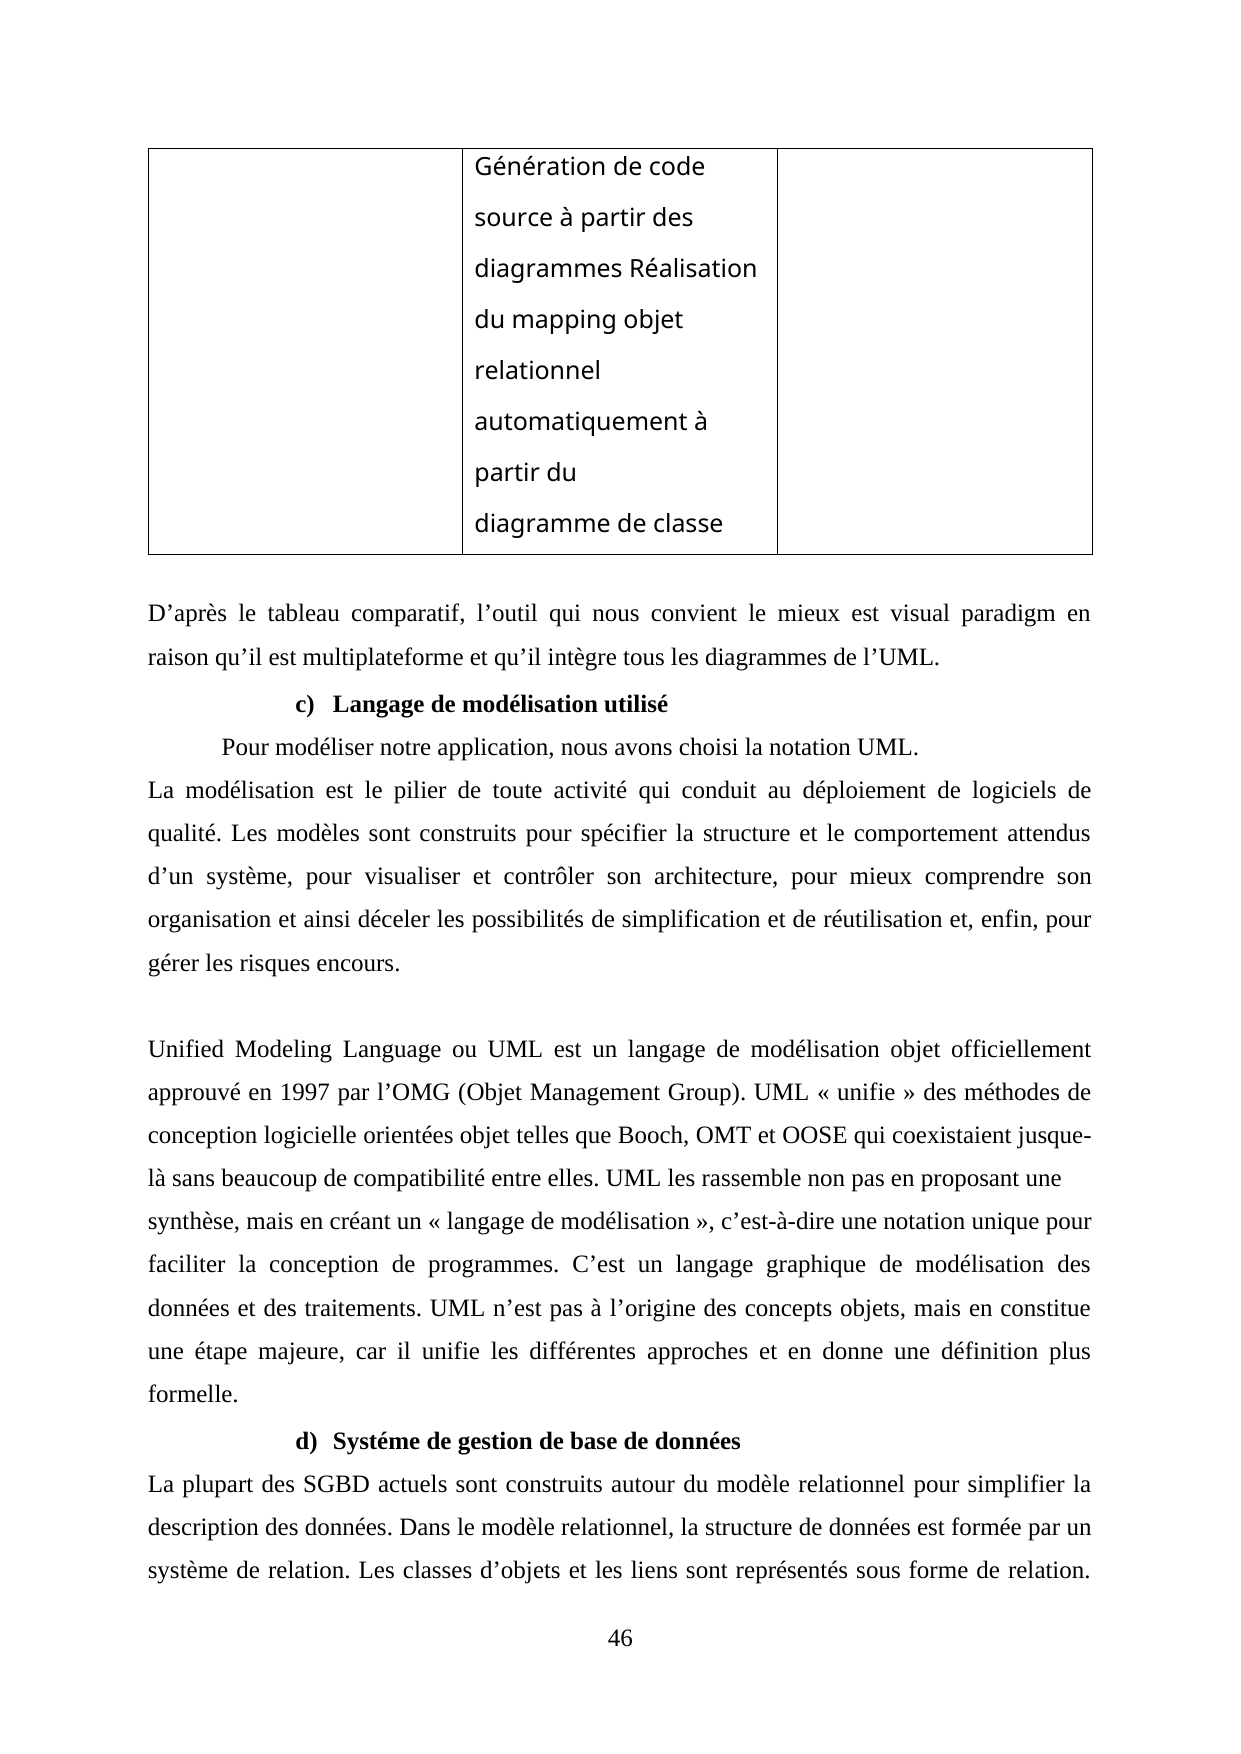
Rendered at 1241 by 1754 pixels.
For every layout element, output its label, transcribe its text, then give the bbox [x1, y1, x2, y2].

text D’après le tableau comparatif, l’outil qui nous convient le mieux est visual paradigm en raison qu’il est multiplateforme et qu’il intègre tous les diagrammes de l’UML. [148, 598, 1092, 670]
text synthèse, mais en créant un « langage de modélisation », c’est-à-dire une notation unique pour faciliter la conception de programmes. C’est un langage graphique de modélisation des données et des traitements. UML n’est pas à l’origine des concepts objets, mais en constitue une étape majeure, car il unifie les différentes approches et en donne une définition plus formelle. [148, 1206, 1092, 1408]
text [148, 1469, 1092, 1584]
text Langage de modélisation utilisé [295, 689, 1092, 718]
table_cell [778, 149, 1092, 554]
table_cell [149, 149, 462, 554]
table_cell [463, 149, 777, 554]
text Pour modéliser notre application, nous avons choisi la notation UML. [148, 732, 1092, 761]
text La modélisation est le pilier de toute activité qui conduit au déploiement de logiciels de qualité. Les modèles sont construits pour spécifier la structure et le comportement attendus d’un système, pour visualiser et contrôler son architecture, pour mieux comprendre son organisation et ainsi déceler les possibilités de simplification et de réutilisation et, enfin, pour gérer les risques encours. [148, 775, 1092, 976]
text Unified Modeling Language ou UML est un langage de modélisation objet officiellement approuvé en 1997 par l’OMG (Objet Management Group). UML « unifie » des méthodes de conception logicielle orientées objet telles que Booch, OMT et OOSE qui coexistaient jusque-là sans beaucoup de compatibilité entre elles. UML les rassemble non pas en proposant une [148, 1034, 1092, 1192]
text Systéme de gestion de base de données [295, 1426, 1092, 1455]
